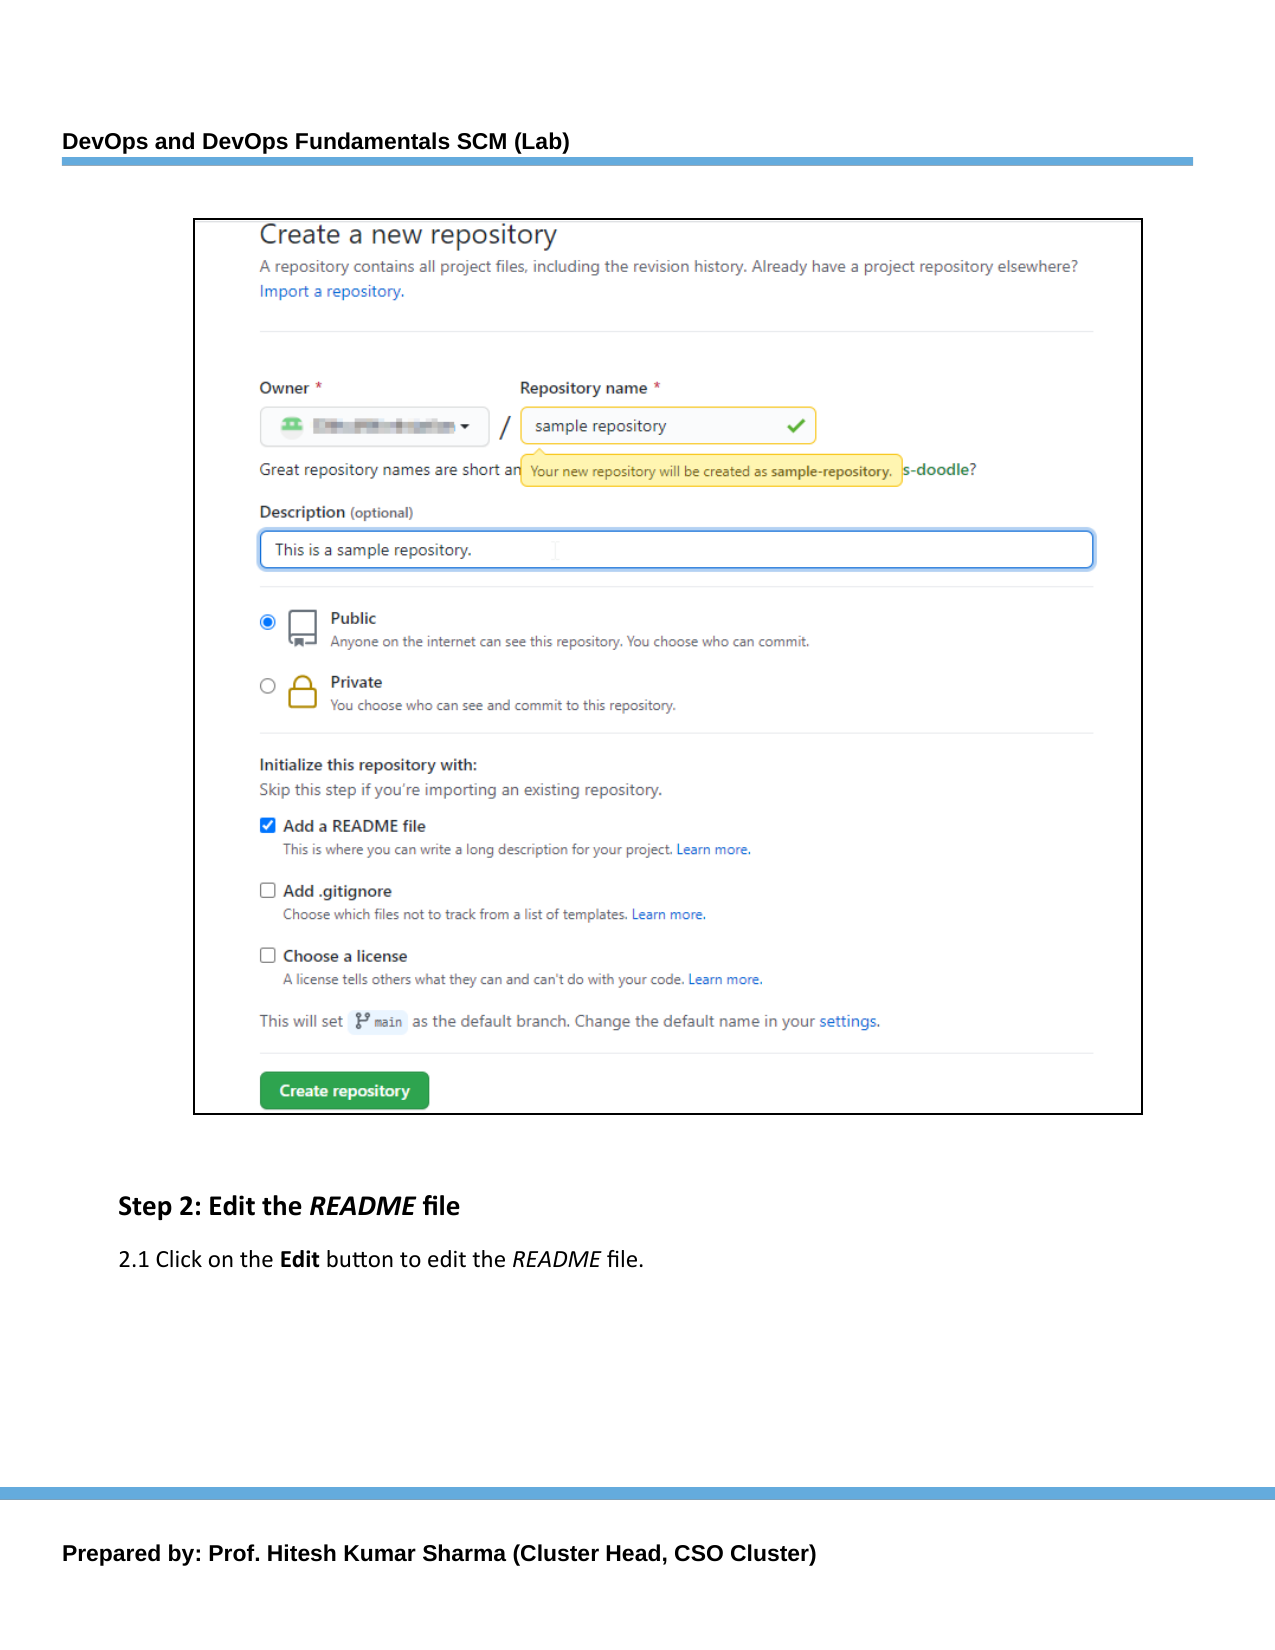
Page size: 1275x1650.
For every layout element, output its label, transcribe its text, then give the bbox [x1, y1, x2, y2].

picture [0, 1487, 1275, 1501]
picture [61, 157, 1194, 166]
picture [195, 220, 1141, 1113]
text 2.1 Click on the Edit button to edit the README file. [118, 1244, 1125, 1274]
text Step 2: Edit the README file [118, 1187, 1125, 1223]
